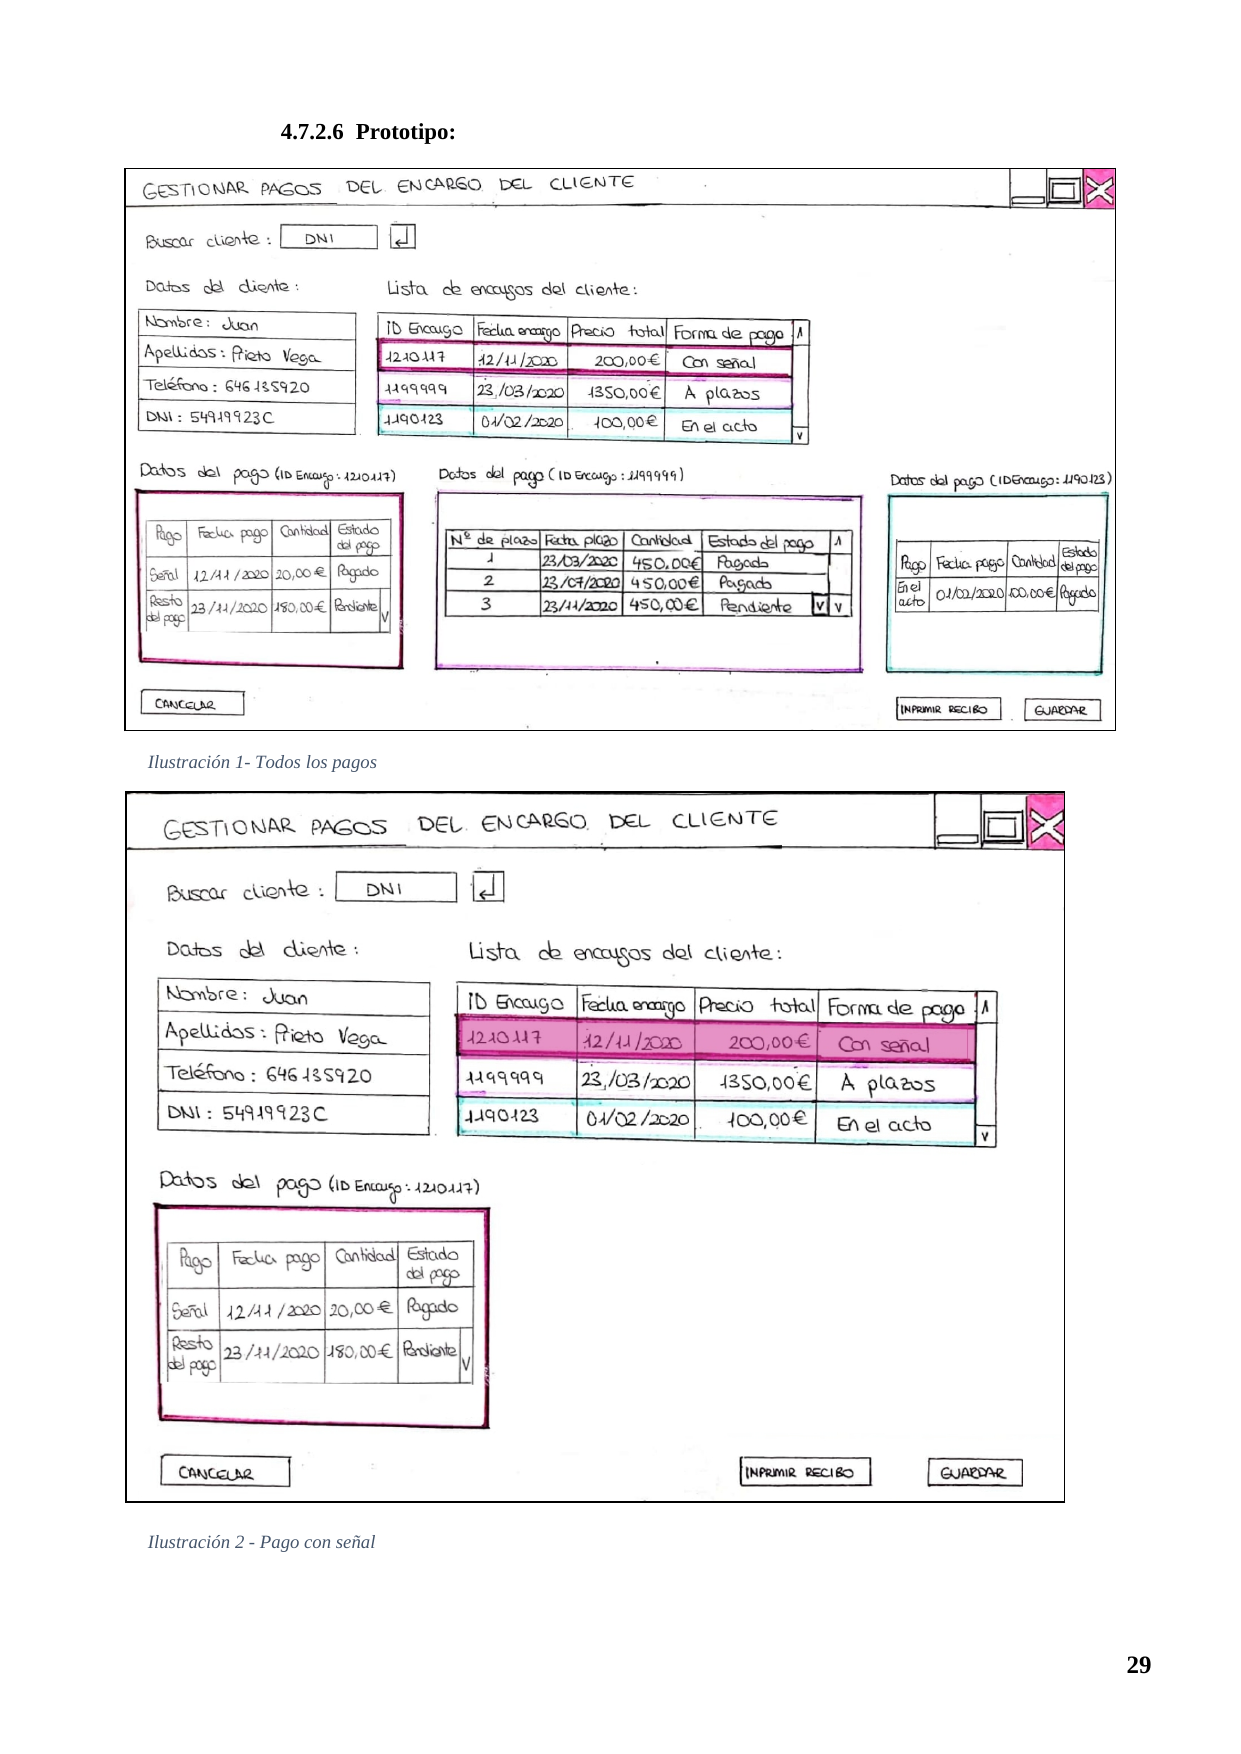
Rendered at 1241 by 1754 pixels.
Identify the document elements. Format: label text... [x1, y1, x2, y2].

picture [127, 793, 1064, 1501]
picture [126, 169, 1115, 730]
list Prototipo: [281, 118, 1152, 144]
text Ilustración 2 - Pago con señal [148, 1531, 1152, 1552]
text Ilustración 1- Todos los pagos [148, 751, 1152, 772]
